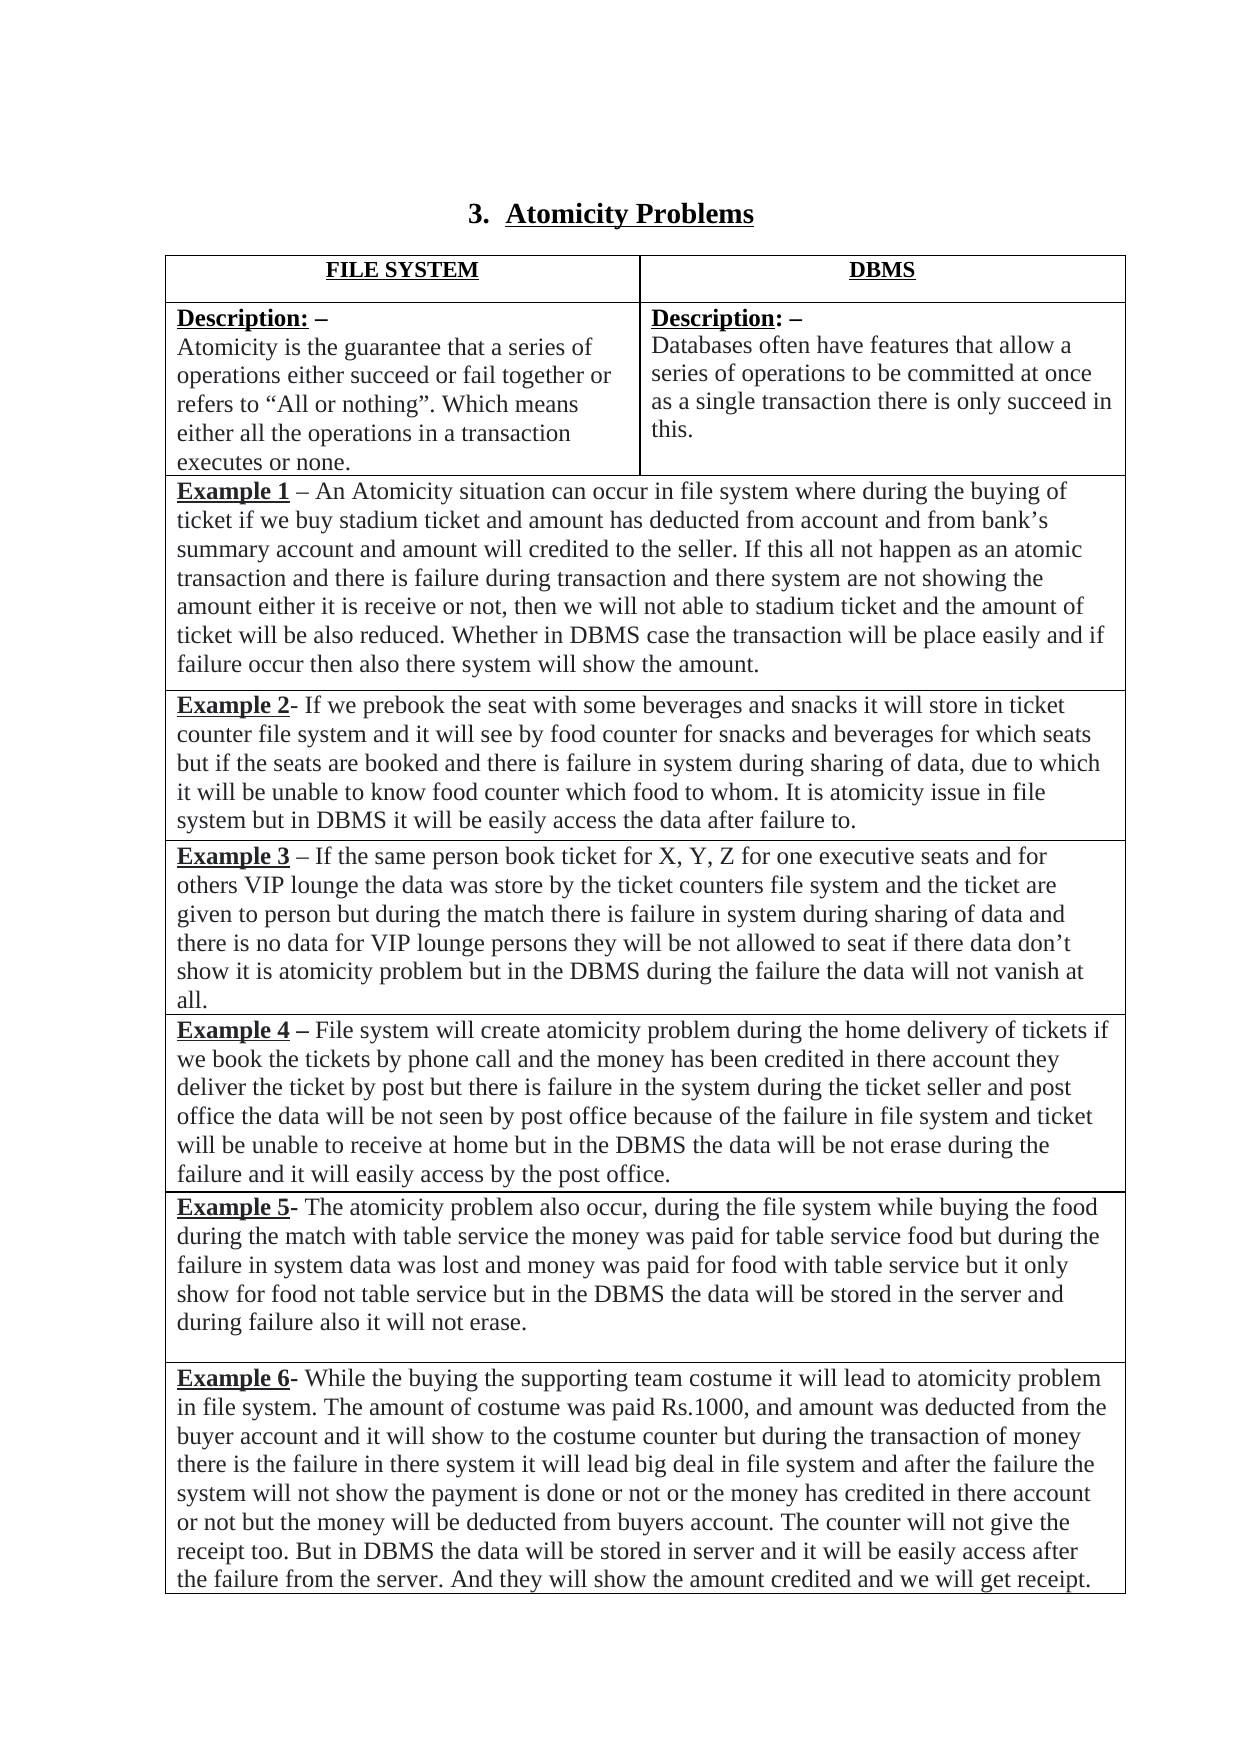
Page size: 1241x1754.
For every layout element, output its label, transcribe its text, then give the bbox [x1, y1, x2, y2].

table_cell Description: – Atomicity is the guarantee that a series of operations either succeed or fail together or refers to “All or nothing”. Which means either all the operations in a transaction executes or none. [166, 303, 639, 475]
table_cell Example 5- The atomicity problem also occur, during the file system while buying the food during the match with table service the money was paid for table service food but during the failure in system data was lost and money was paid for food with table service but it only show for food not table service but in the DBMS the data will be stored in the server and during failure also it will not erase. [166, 1193, 1125, 1362]
table_header DBMS [641, 256, 1125, 302]
table_header FILE SYSTEM [166, 256, 639, 302]
table_cell Example 3 – If the same person book ticket for X, Y, Z for one executive seats and for others VIP lounge the data was store by the ticket counters file system and the ticket are given to person but during the match there is failure in system during sharing of data and there is no data for VIP lounge persons they will be not allowed to seat if there data don’t show it is atomicity problem but in the DBMS during the failure the data will not vanish at all. [166, 841, 1125, 1014]
table_cell Example 2- If we prebook the seat with some beverages and snacks it will store in ticket counter file system and it will see by food counter for snacks and beverages for which seats but if the seats are booked and there is failure in system during sharing of data, due to which it will be unable to know food counter which food to whom. It is atomicity issue in file system but in DBMS it will be easily access the data after failure to. [166, 691, 1125, 840]
table_cell Description: – Databases often have features that allow a series of operations to be committed at once as a single transaction there is only succeed in this. [641, 303, 1125, 475]
list Atomicity Problems [150, 197, 1072, 230]
table_cell Example 1 – An Atomicity situation can occur in file system where during the buying of ticket if we buy stadium ticket and amount has deducted from account and from bank’s summary account and amount will credited to the seller. If this all not happen as an atomic transaction and there is failure during transaction and there system are not showing the amount either it is receive or not, then we will not able to stadium ticket and the amount of ticket will be also reduced. Whether in DBMS case the transaction will be place easily and if failure occur then also there system will show the amount. [166, 476, 1125, 689]
table_cell Example 4 – File system will create atomicity problem during the home delivery of tickets if we book the tickets by phone call and the money has been credited in there account they deliver the ticket by post but there is failure in the system during the ticket seller and post office the data will be not seen by post office because of the failure in file system and ticket will be unable to receive at home but in the DBMS the data will be not erase during the failure and it will easily access by the post office. [166, 1015, 1125, 1191]
table_cell Example 6- While the buying the supporting team costume it will lead to atomicity problem in file system. The amount of costume was paid Rs.1000, and amount was deducted from the buyer account and it will show to the costume counter but during the transaction of money there is the failure in there system it will lead big deal in file system and after the failure the system will not show the payment is done or not or the money has credited in there account or not but the money will be deducted from buyers account. The counter will not give the receipt too. But in DBMS the data will be stored in server and it will be easily access after the failure from the server. And they will show the amount credited and we will get receipt. [166, 1363, 1125, 1593]
